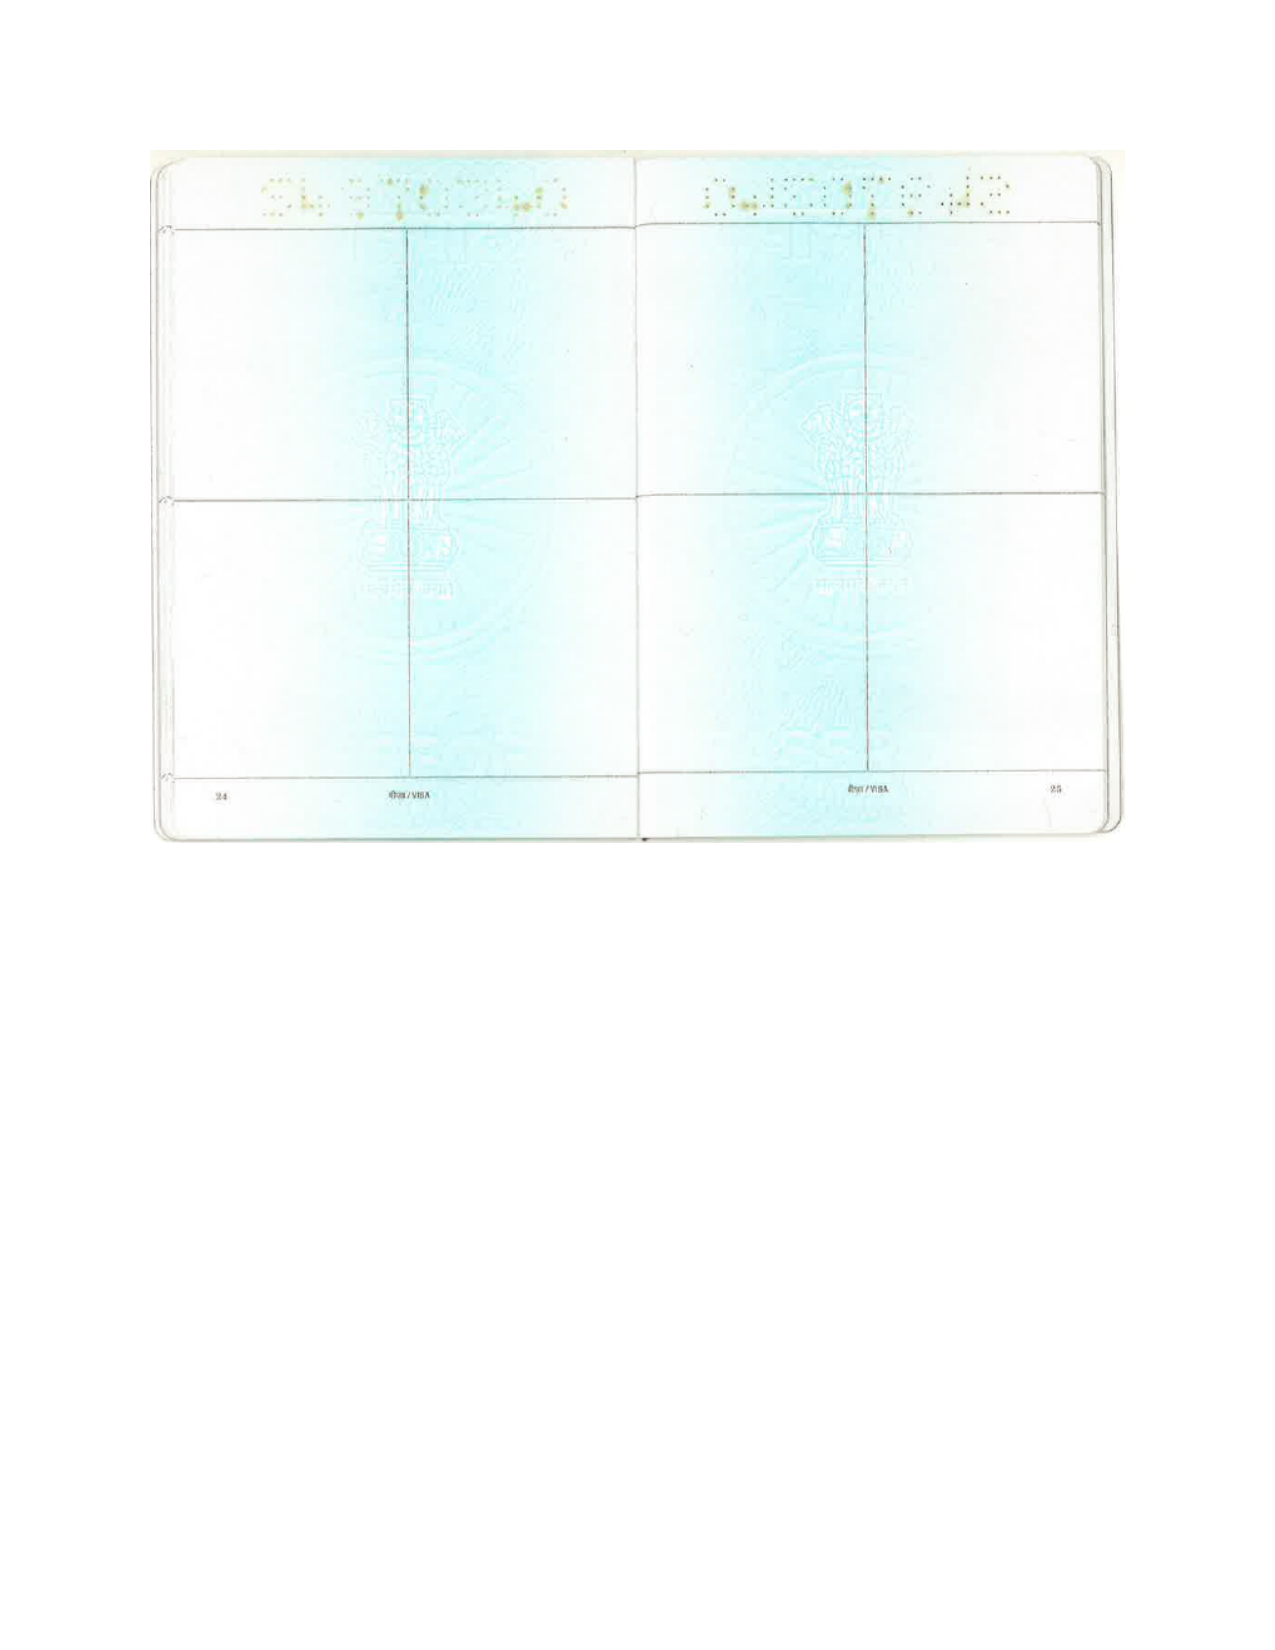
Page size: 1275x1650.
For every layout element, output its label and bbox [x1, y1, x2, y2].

picture [150, 150, 1125, 843]
